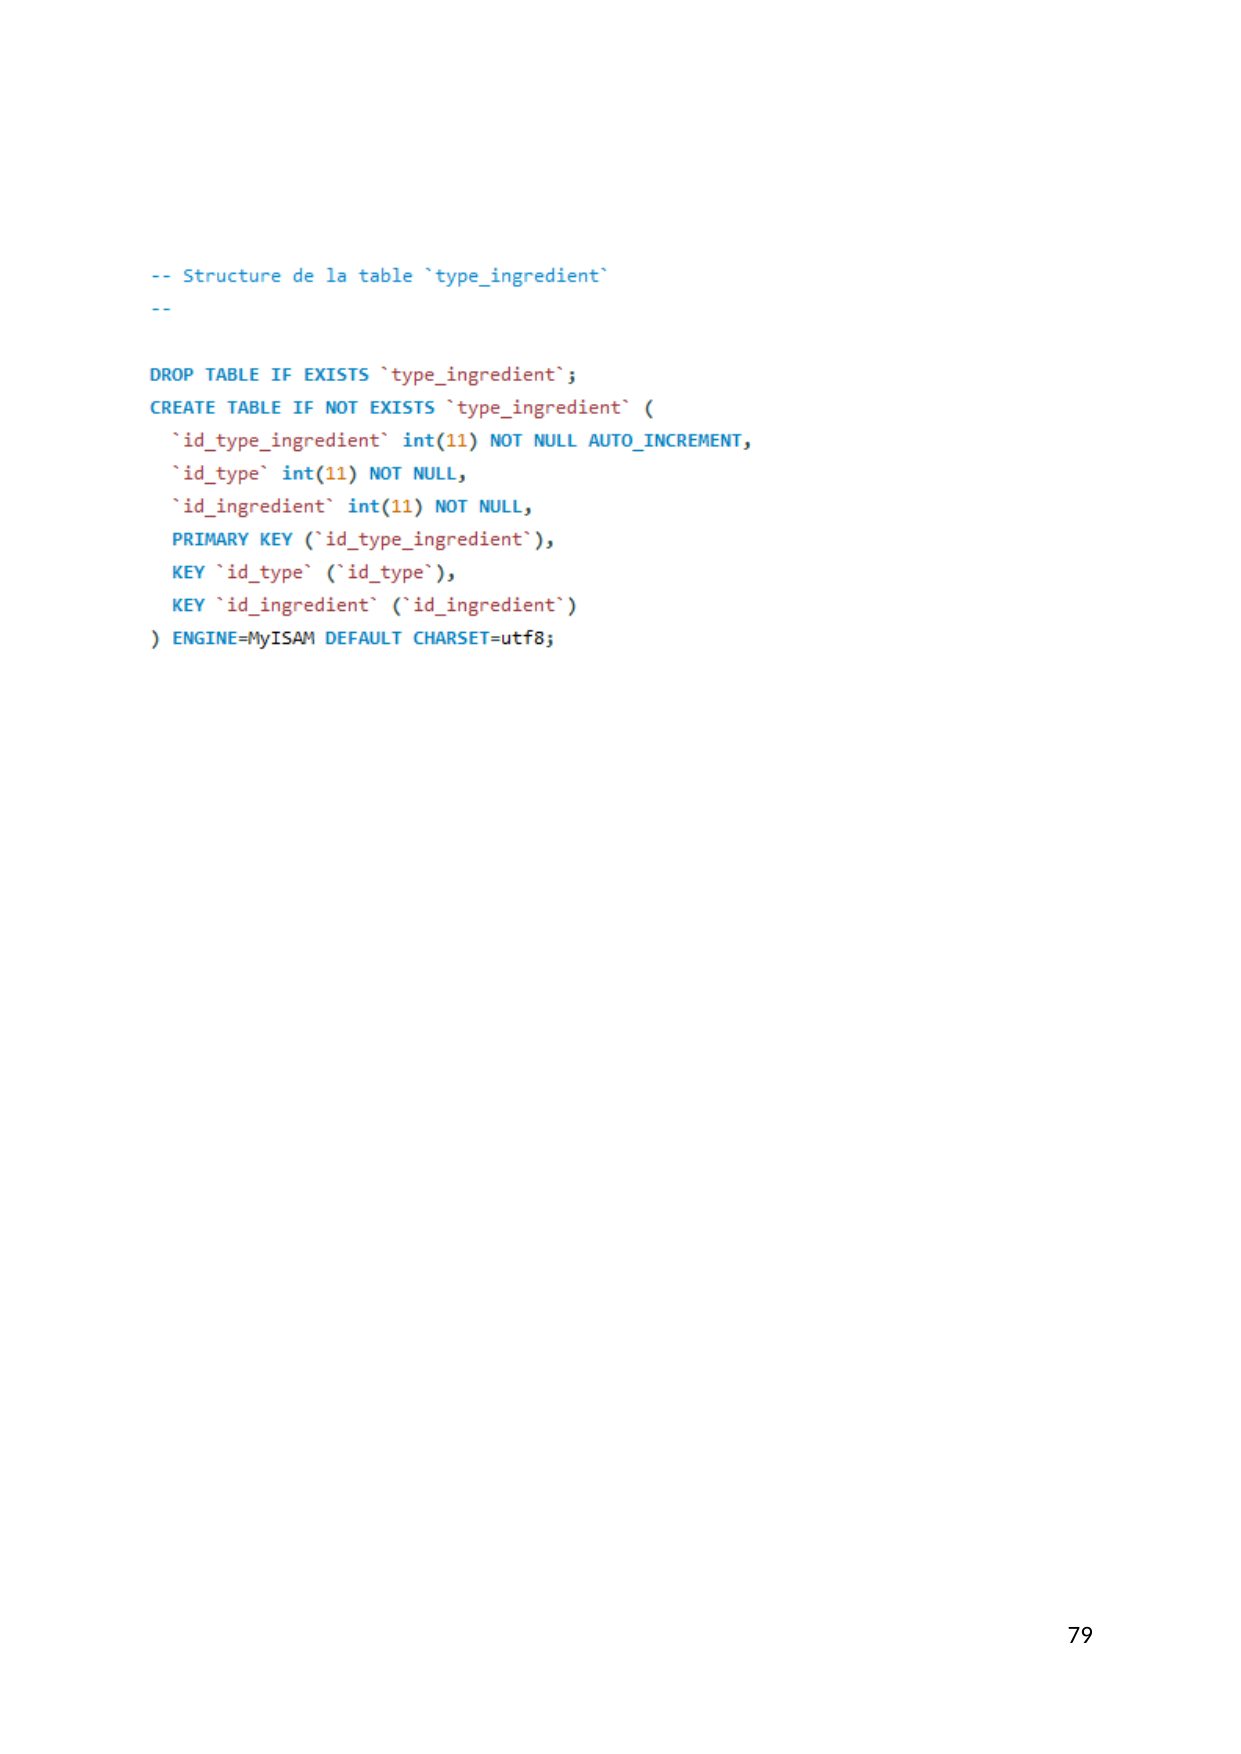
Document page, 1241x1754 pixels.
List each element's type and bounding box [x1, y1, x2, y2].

picture [147, 266, 772, 657]
